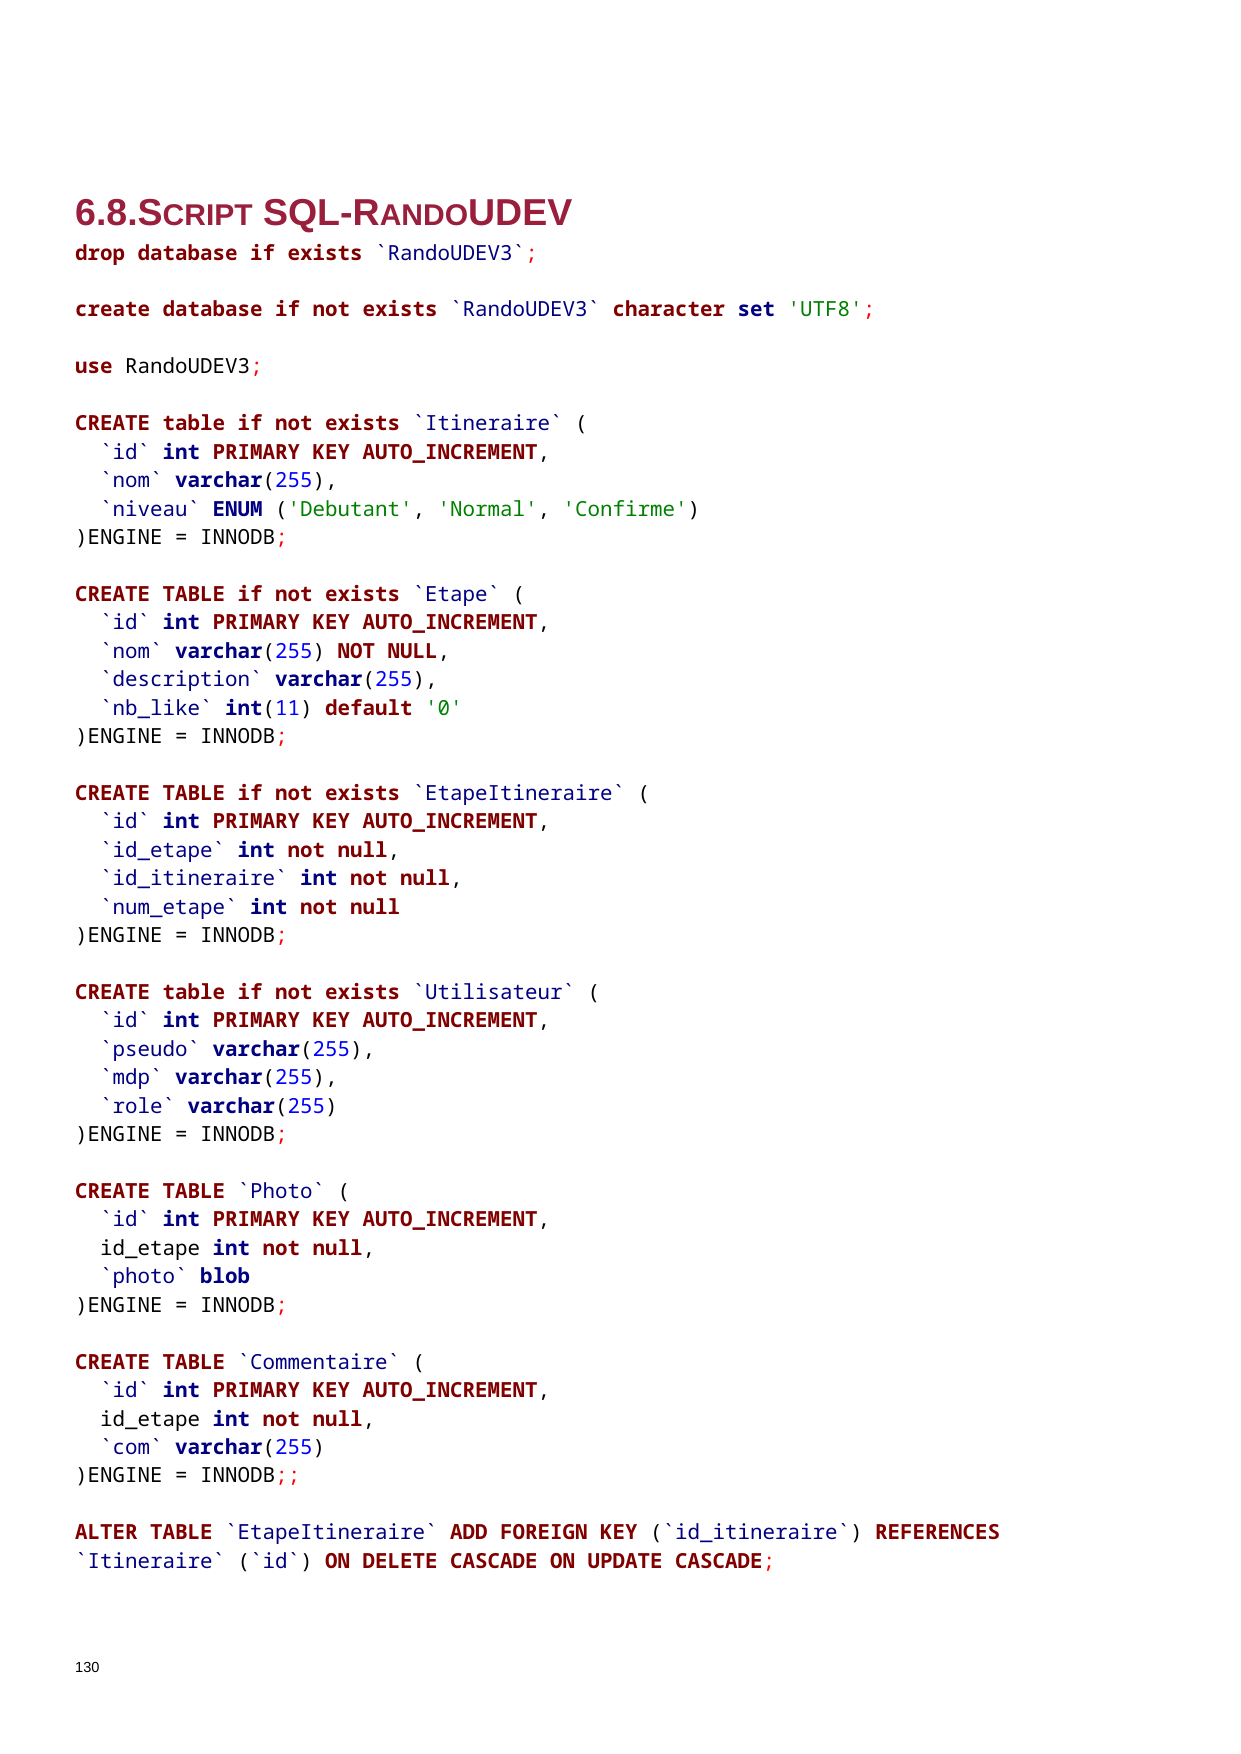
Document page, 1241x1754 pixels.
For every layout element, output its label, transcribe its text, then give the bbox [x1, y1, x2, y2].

text `id` int PRIMARY KEY AUTO_INCREMENT, [75, 1204, 1137, 1233]
text `mdp` varchar(255), [75, 1062, 1137, 1091]
text `role` varchar(255) [75, 1091, 1137, 1119]
text `photo` blob [75, 1261, 1137, 1290]
text `nom` varchar(255) NOT NULL, [75, 636, 1137, 664]
text use RandoUDEV3; [75, 351, 1137, 380]
text `com` varchar(255) [75, 1432, 1137, 1461]
text `id` int PRIMARY KEY AUTO_INCREMENT, [75, 1375, 1137, 1404]
text `id` int PRIMARY KEY AUTO_INCREMENT, [75, 437, 1137, 465]
text `niveau` ENUM ('Debutant', 'Normal', 'Confirme') [75, 494, 1137, 522]
text `id_itineraire` int not null, [75, 863, 1137, 892]
text CREATE TABLE `Commentaire` ( [75, 1347, 1137, 1375]
text `nb_like` int(11) default '0' [75, 693, 1137, 721]
text `id` int PRIMARY KEY AUTO_INCREMENT, [75, 607, 1137, 636]
text CREATE TABLE if not exists `Etape` ( [75, 579, 1137, 607]
text CREATE table if not exists `Utilisateur` ( [75, 977, 1137, 1006]
text `pseudo` varchar(255), [75, 1034, 1137, 1062]
text id_etape int not null, [75, 1404, 1137, 1432]
text id_etape int not null, [75, 1233, 1137, 1261]
text )ENGINE = INNODB;; [75, 1461, 1137, 1489]
text )ENGINE = INNODB; [75, 721, 1137, 749]
text CREATE table if not exists `Itineraire` ( [75, 408, 1137, 437]
text `num_etape` int not null [75, 892, 1137, 920]
text )ENGINE = INNODB; [75, 522, 1137, 551]
text `id_etape` int not null, [75, 835, 1137, 863]
subtitle Script SQL-RandoUDEV [75, 190, 1137, 233]
text drop database if exists `RandoUDEV3`; [75, 238, 1137, 266]
text `description` varchar(255), [75, 664, 1137, 693]
text `nom` varchar(255), [75, 465, 1137, 494]
text CREATE TABLE `Photo` ( [75, 1176, 1137, 1204]
text )ENGINE = INNODB; [75, 1290, 1137, 1318]
text )ENGINE = INNODB; [75, 920, 1137, 949]
text create database if not exists `RandoUDEV3` character set 'UTF8'; [75, 294, 1137, 323]
text `id` int PRIMARY KEY AUTO_INCREMENT, [75, 1006, 1137, 1034]
text ALTER TABLE `EtapeItineraire` ADD FOREIGN KEY (`id_itineraire`) REFERENCES `Itineraire` (`id`) ON DELETE CASCADE ON UPDATE CASCADE; [75, 1517, 1137, 1574]
text `id` int PRIMARY KEY AUTO_INCREMENT, [75, 806, 1137, 835]
text CREATE TABLE if not exists `EtapeItineraire` ( [75, 778, 1137, 806]
text )ENGINE = INNODB; [75, 1119, 1137, 1148]
